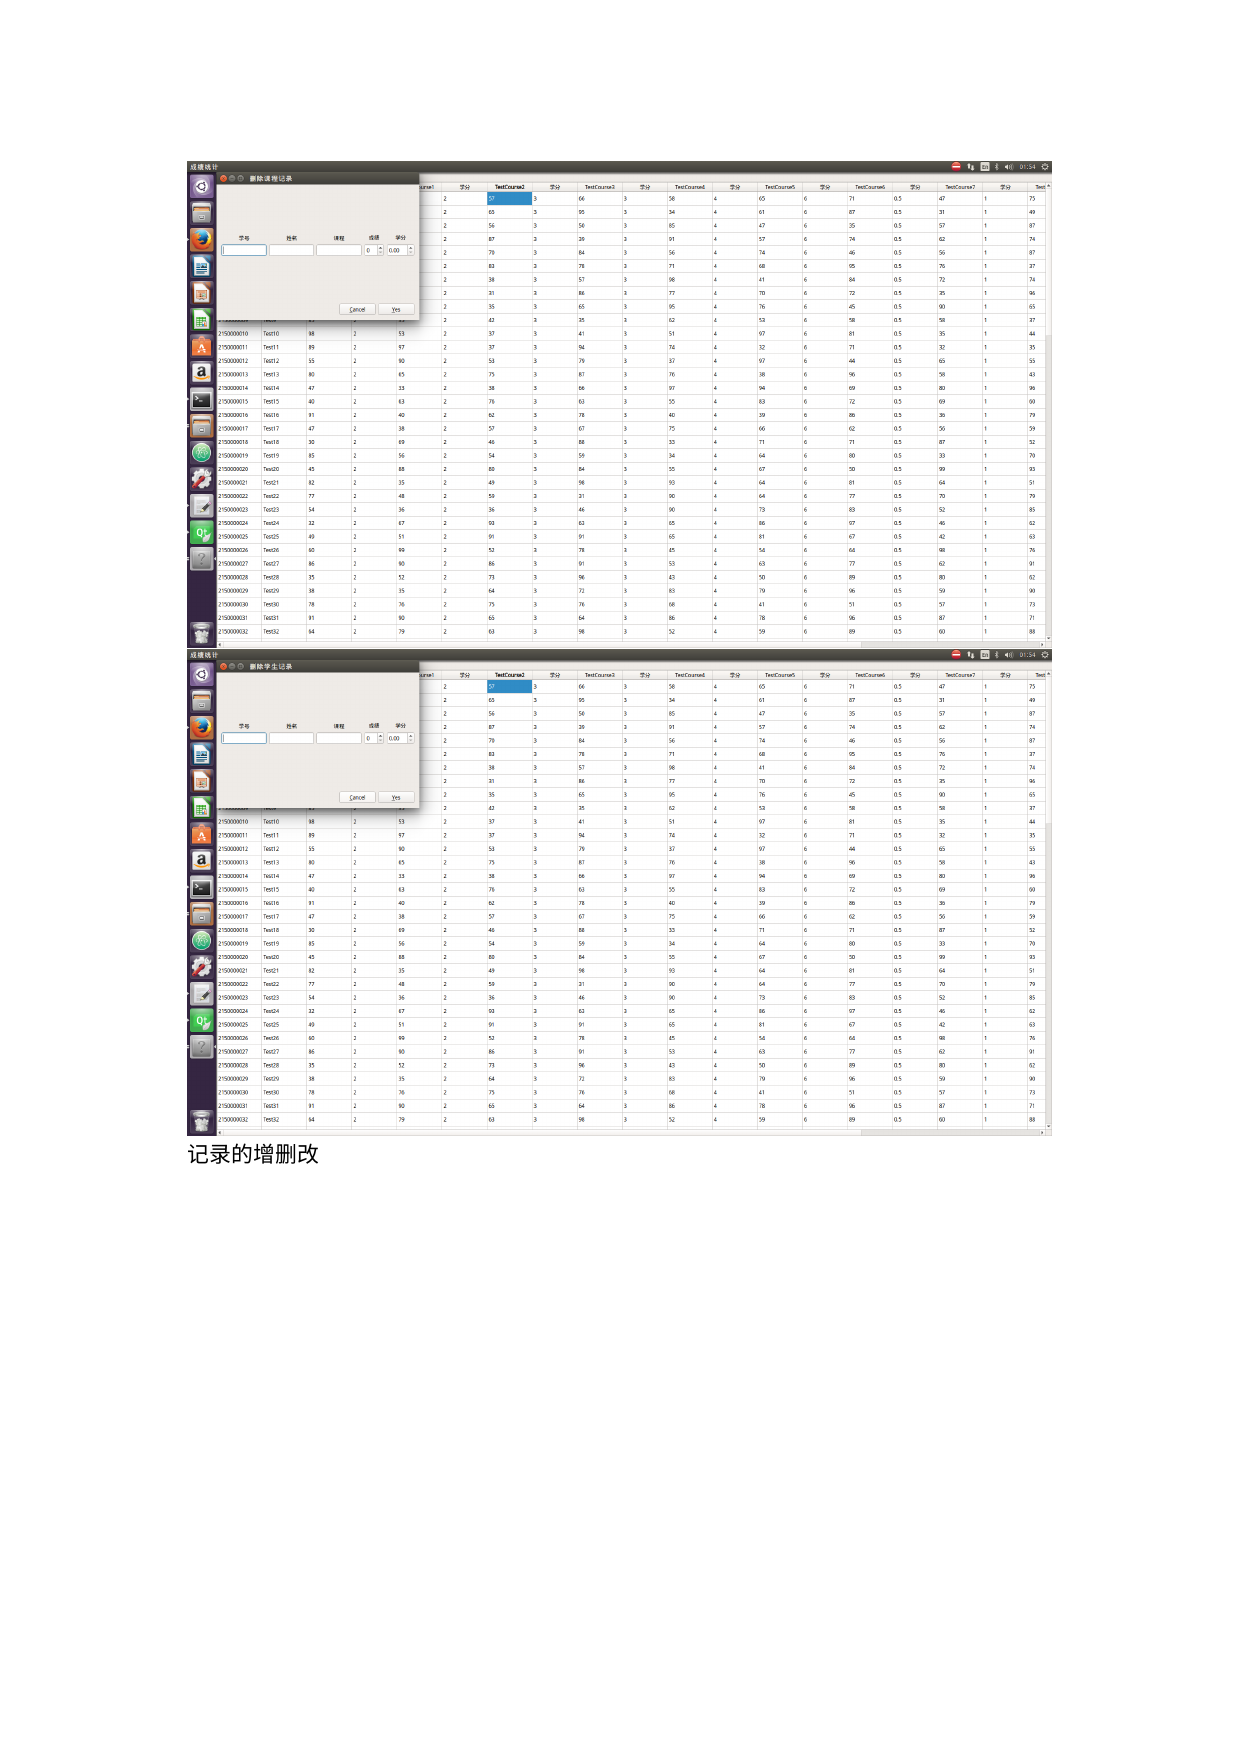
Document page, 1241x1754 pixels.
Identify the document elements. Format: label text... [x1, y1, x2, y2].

text 记录的增删改 [187, 1137, 1053, 1169]
picture [187, 649, 1052, 1136]
picture [187, 161, 1052, 648]
